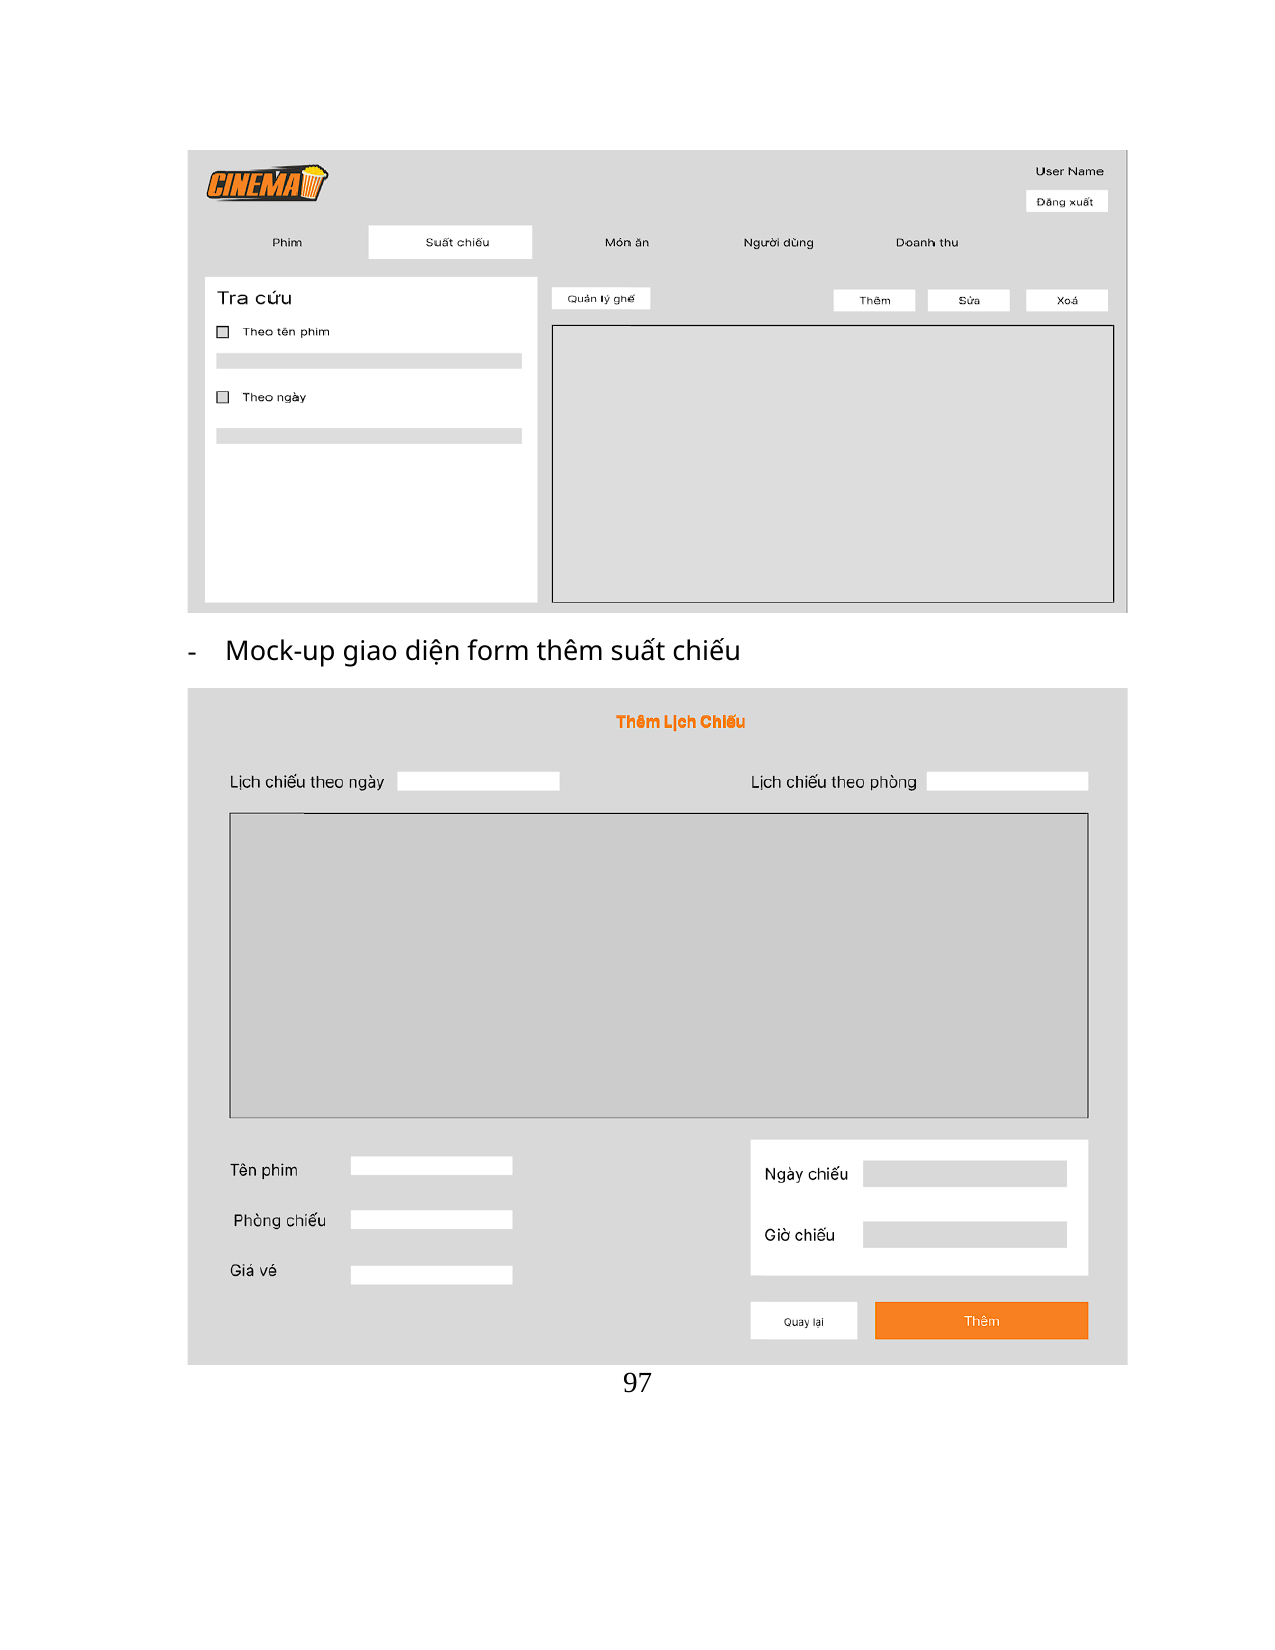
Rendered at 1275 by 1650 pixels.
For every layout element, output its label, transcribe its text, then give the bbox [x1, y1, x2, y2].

picture [187, 688, 1128, 1365]
list Mock-up giao diện form thêm suất chiếu [187, 632, 1125, 669]
picture [187, 150, 1128, 613]
